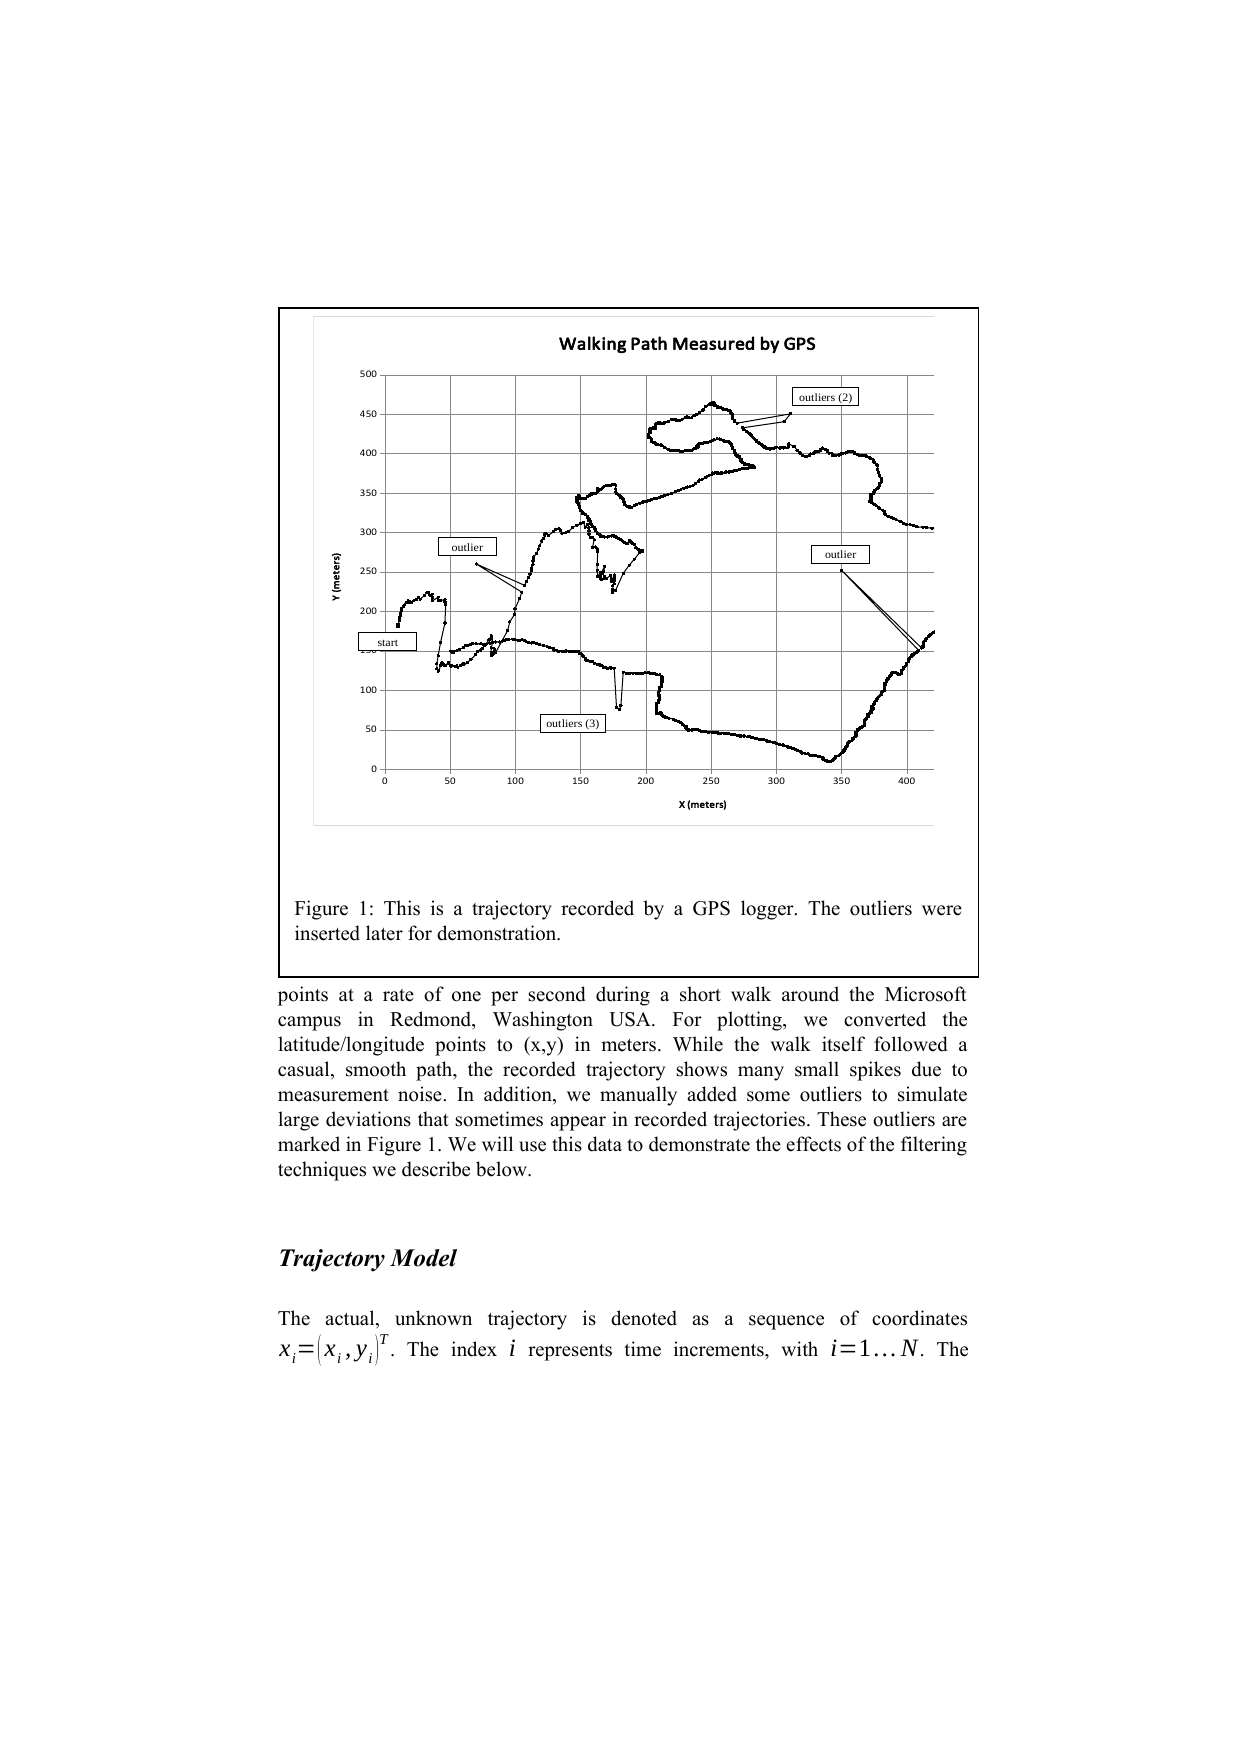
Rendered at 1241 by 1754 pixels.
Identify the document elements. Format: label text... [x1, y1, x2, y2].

text The actual, unknown trajectory is denoted as a sequence of coordinates . The index represents time increments, with . The boldface is a two-element vector representing the x and y coordinates of the trajectory coordinate at time . [278, 1305, 968, 1367]
text To demonstrate some of the filtering techniques in this chapter, we recorded a trajectory with a GPS logger, shown in Figure 1. The GPS logger recorded 1075 points at a rate of one per second during a short walk around the Microsoft campus in Redmond, Washington USA. For plotting, we converted the latitude/longitude points to (x,y) in meters. While the walk itself followed a casual, smooth path, the recorded trajectory shows many small spikes due to measurement noise. In addition, we manually added some outliers to simulate large deviations that sometimes appear in recorded trajectories. These outliers are marked in Figure 1. We will use this data to demonstrate the effects of the filtering techniques we describe below. [278, 978, 968, 1181]
subtitle Trajectory Model [278, 1243, 968, 1272]
